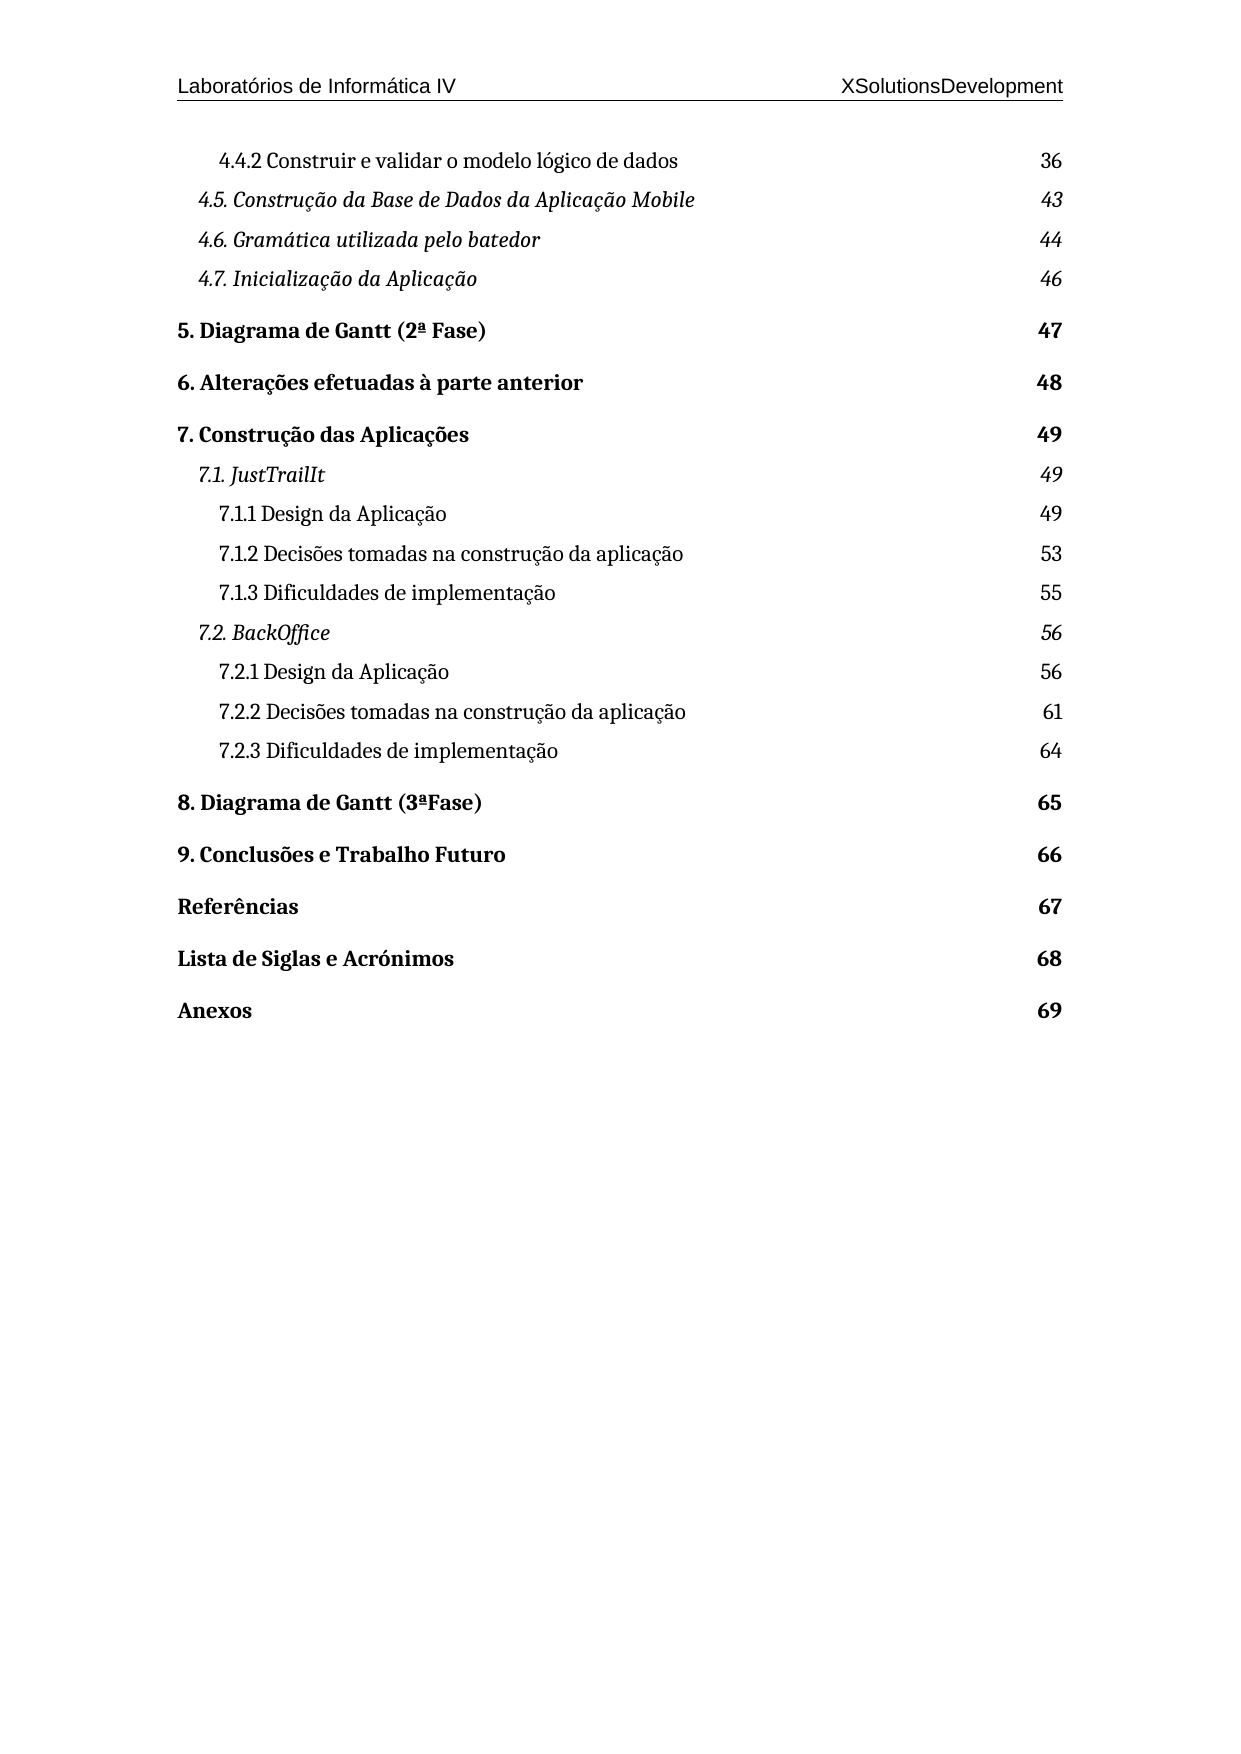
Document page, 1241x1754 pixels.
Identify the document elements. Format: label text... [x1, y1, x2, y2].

text 7.1.3 Dificuldades de implementação 55 [219, 580, 1063, 606]
text 7.2.1 Design da Aplicação 56 [219, 659, 1063, 685]
text 4.7. Inicialização da Aplicação 46 [198, 266, 1063, 292]
text 7.1.1 Design da Aplicação 49 [219, 501, 1063, 527]
text 9. Conclusões e Trabalho Futuro 66 [177, 842, 1063, 868]
text 8. Diagrama de Gantt (3ªFase) 65 [177, 790, 1063, 816]
text 7.1. JustTrailIt 49 [198, 462, 1063, 488]
text 7. Construção das Aplicações 49 [177, 422, 1063, 448]
text 4.6. Gramática utilizada pelo batedor 44 [198, 227, 1063, 253]
text 7.2.2 Decisões tomadas na construção da aplicação 61 [219, 698, 1063, 725]
text 5. Diagrama de Gantt (2ª Fase) 47 [177, 318, 1063, 344]
text Referências 67 [177, 894, 1063, 920]
text 4.4.2 Construir e validar o modelo lógico de dados 36 [219, 148, 1063, 174]
text 7.1.2 Decisões tomadas na construção da aplicação 53 [219, 541, 1063, 567]
text 4.5. Construção da Base de Dados da Aplicação Mobile 43 [198, 187, 1063, 213]
text Lista de Siglas e Acrónimos 68 [177, 946, 1063, 972]
text 7.2. BackOffice 56 [198, 619, 1063, 646]
text 7.2.3 Dificuldades de implementação 64 [219, 738, 1063, 764]
text 6. Alterações efetuadas à parte anterior 48 [177, 370, 1063, 396]
text Anexos 69 [177, 998, 1063, 1024]
